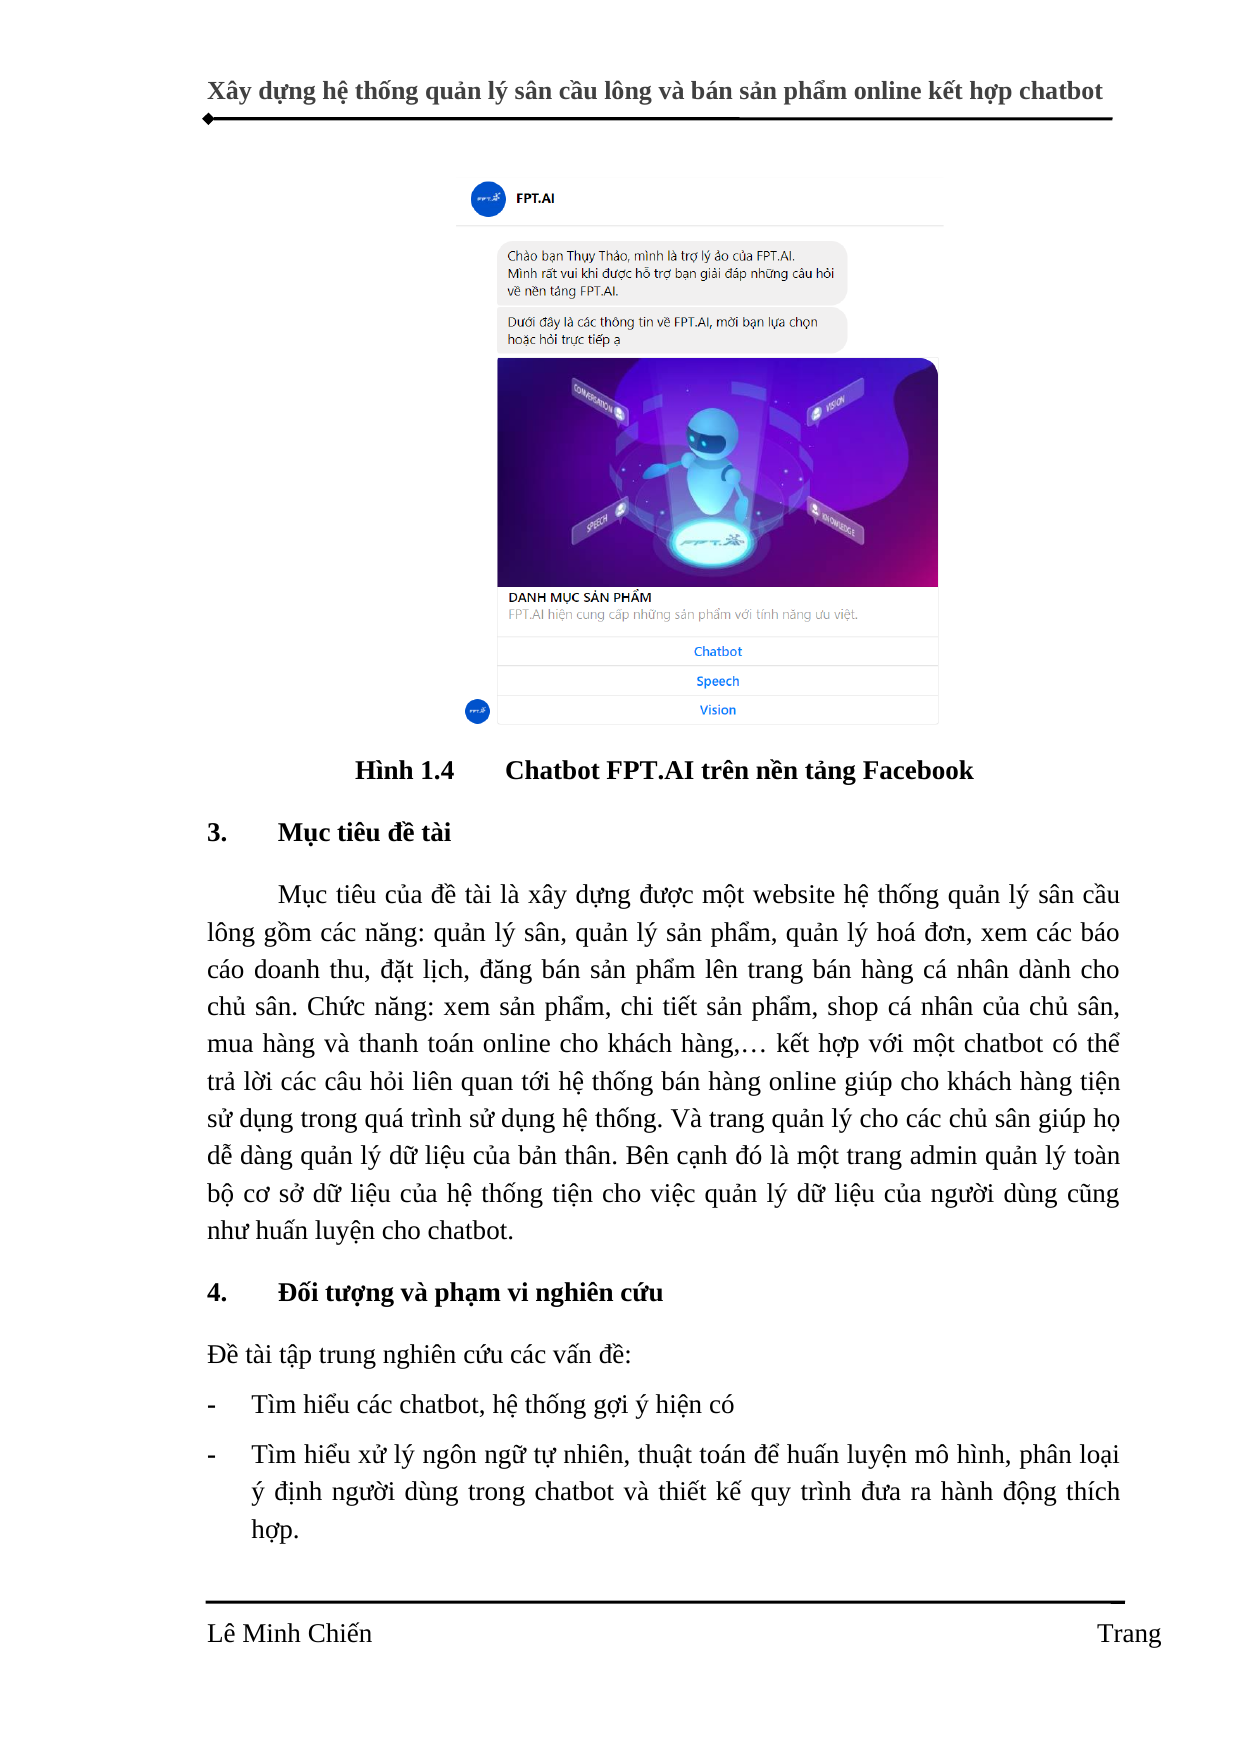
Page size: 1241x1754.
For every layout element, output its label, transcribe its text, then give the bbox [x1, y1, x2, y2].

picture [456, 177, 944, 736]
list Đối tượng và phạm vi nghiên cứu [207, 1276, 1122, 1307]
text Đề tài tập trung nghiên cứu các vấn đề: [207, 1338, 1122, 1370]
list Tìm hiểu các chatbot, hệ thống gợi ý hiện có [207, 1388, 1122, 1419]
text Mục tiêu của đề tài là xây dựng được một website hệ thống quản lý sân cầu lông gồm các năng: quản lý sân, quản lý sản phẩm, quản lý hoá đơn, xem các báo cáo doanh thu, đặt lịch, đăng bán sản phẩm lên trang bán hàng cá nhân dành cho chủ sân. Chức năng: xem sản phẩm, chi tiết sản phẩm, shop cá nhân của chủ sân, mua hàng và thanh toán online cho khách hàng,… kết hợp với một chatbot có thể trả lời các câu hỏi liên quan tới hệ thống bán hàng online giúp cho khách hàng tiện sử dụng trong quá trình sử dụng hệ thống. Và trang quản lý cho các chủ sân giúp họ dễ dàng quản lý dữ liệu của bản thân. Bên cạnh đó là một trang admin quản lý toàn bộ cơ sở dữ liệu của hệ thống tiện cho việc quản lý dữ liệu của người dùng cũng như huấn luyện cho chatbot. [207, 878, 1122, 1245]
text Chatbot FPT.AI trên nền tảng Facebook [207, 754, 1122, 785]
list Mục tiêu đề tài [207, 816, 1122, 847]
list Tìm hiểu xử lý ngôn ngữ tự nhiên, thuật toán để huấn luyện mô hình, phân loại ý định người dùng trong chatbot và thiết kế quy trình đưa ra hành động thích hợp. [207, 1438, 1122, 1544]
